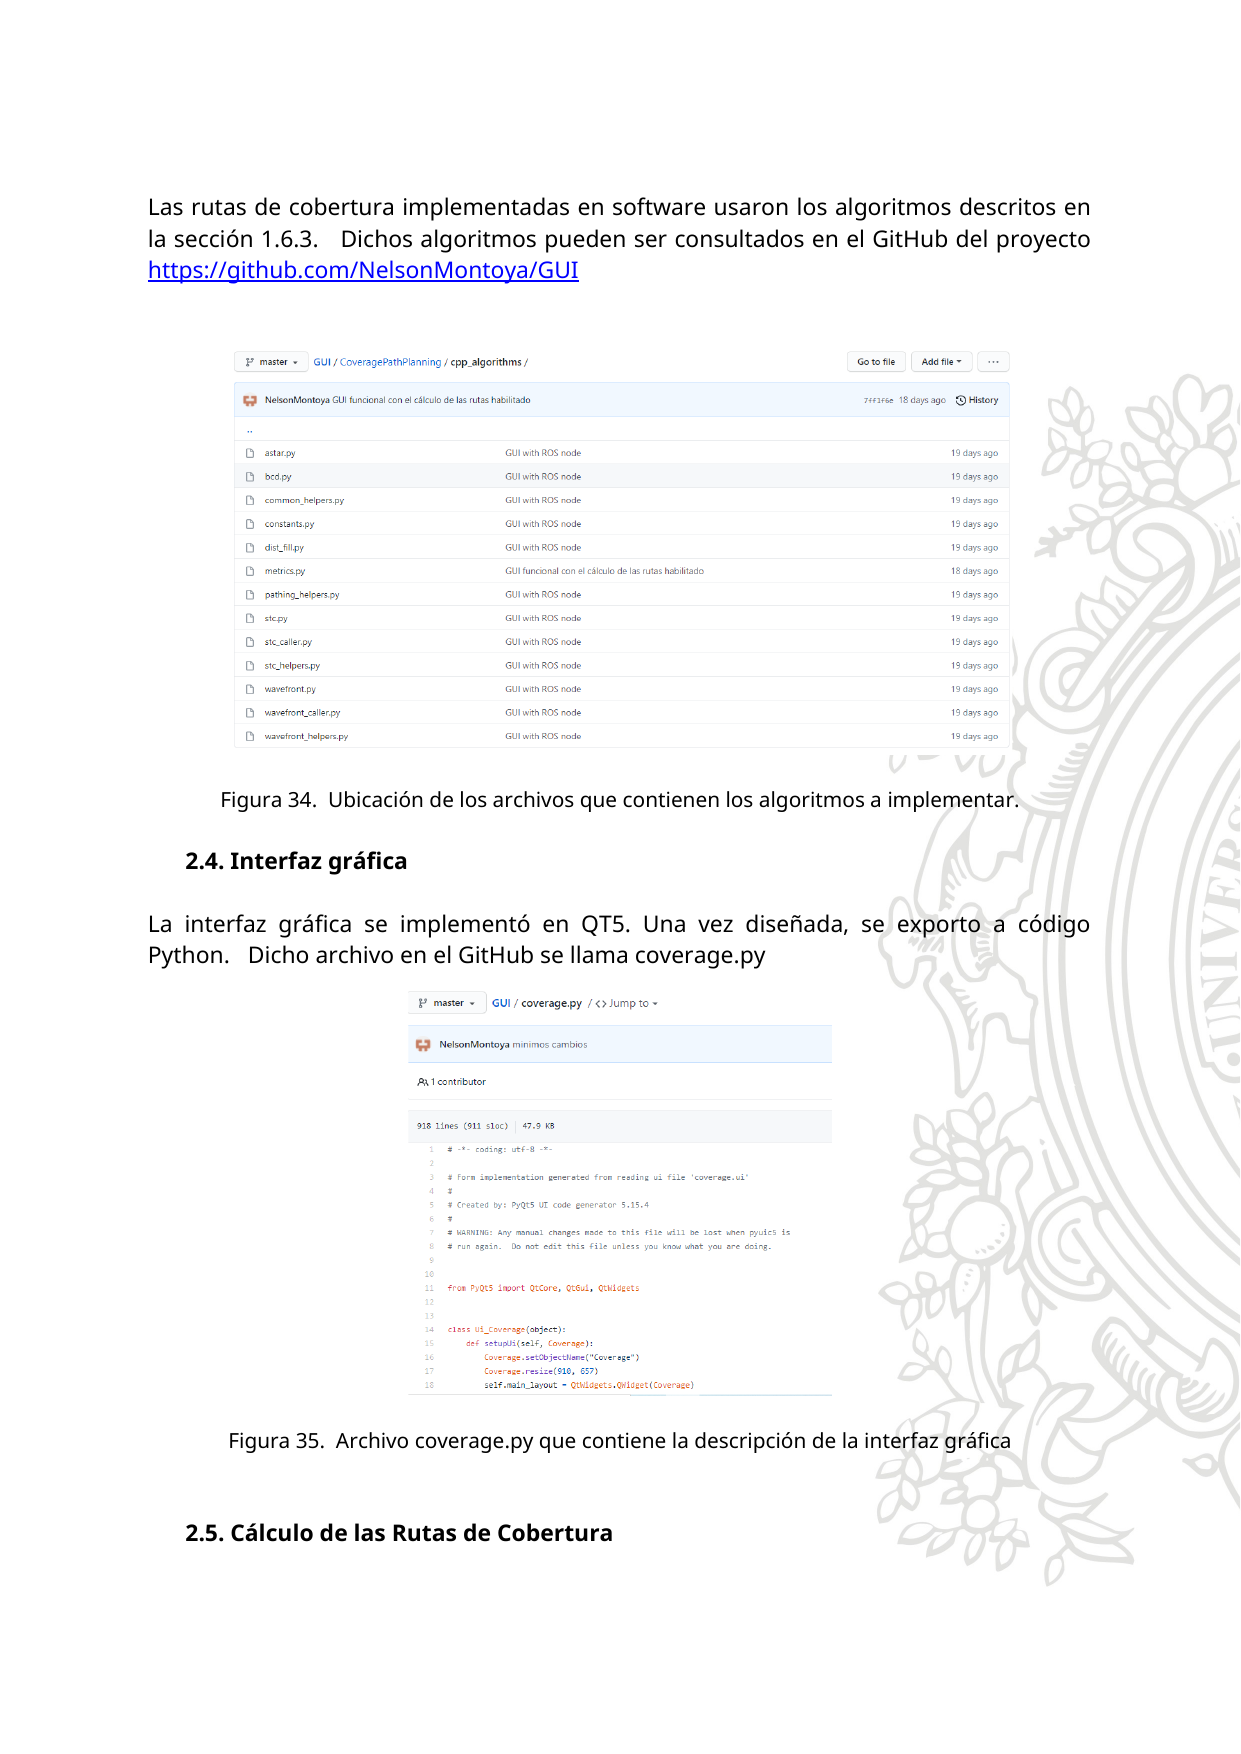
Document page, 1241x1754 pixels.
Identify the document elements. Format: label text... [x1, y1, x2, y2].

list Interfaz gráfica [185, 845, 1092, 877]
text Figura 34. Ubicación de los archivos que contienen los algoritmos a implementar. [148, 786, 1092, 814]
list Cálculo de las Rutas de Cobertura [185, 1517, 1092, 1548]
text Figura 35. Archivo coverage.py que contiene la descripción de la interfaz gráfica [148, 1426, 1092, 1455]
text Las rutas de cobertura implementadas en software usaron los algoritmos descritos en la sección 1.6.3. Dichos algoritmos pueden ser consultados en el GitHub del proyecto https://github.com/NelsonMontoya/GUI [148, 191, 1092, 285]
text La interfaz gráfica se implementó en QT5. Una vez diseñada, se exporto a código Python. Dicho archivo en el GitHub se llama coverage.py [148, 908, 1092, 970]
picture [182, 247, 1241, 1629]
